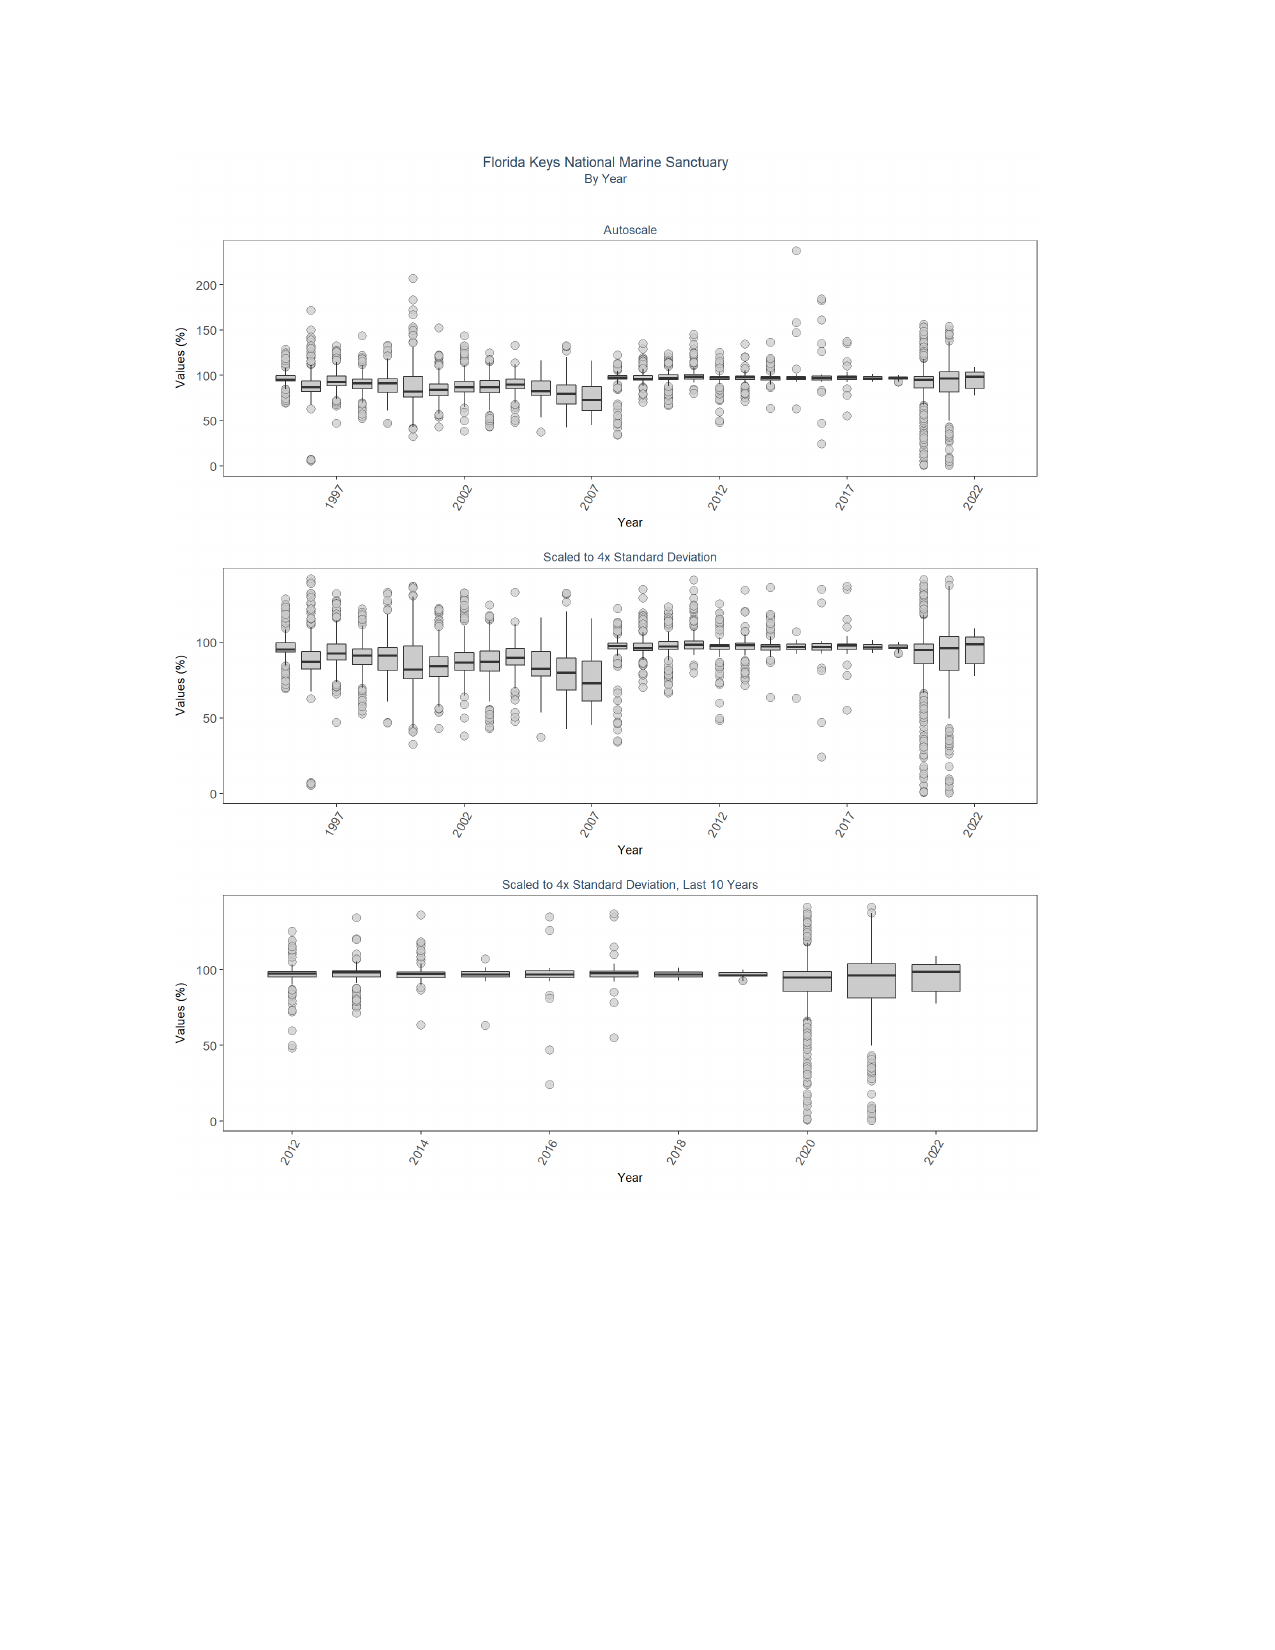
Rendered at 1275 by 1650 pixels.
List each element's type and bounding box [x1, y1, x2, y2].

picture [168, 150, 1044, 1200]
